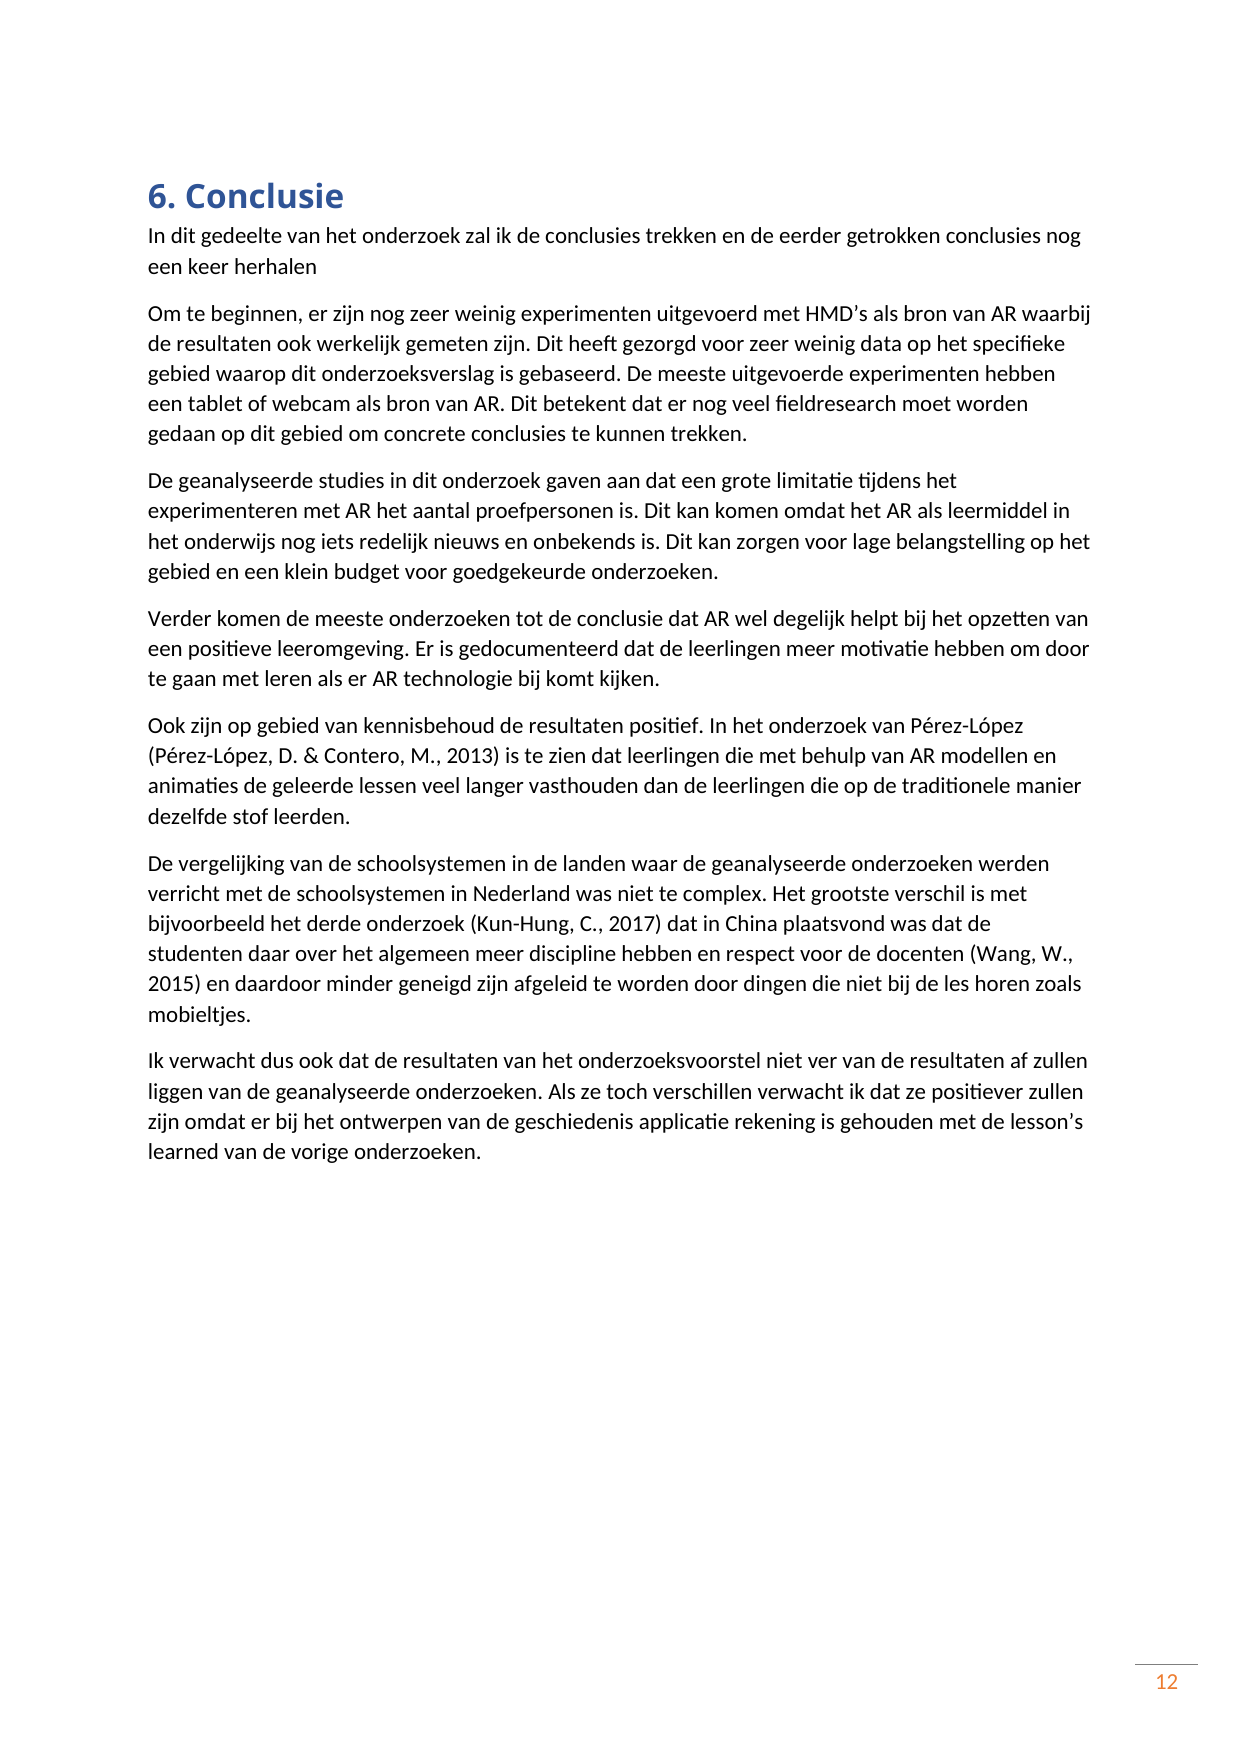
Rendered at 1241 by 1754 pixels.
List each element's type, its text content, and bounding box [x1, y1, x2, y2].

text De geanalyseerde studies in dit onderzoek gaven aan dat een grote limitatie tijdens het experimenteren met AR het aantal proefpersonen is. Dit kan komen omdat het AR als leermiddel in het onderwijs nog iets redelijk nieuws en onbekends is. Dit kan zorgen voor lage belangstelling op het gebied en een klein budget voor goedgekeurde onderzoeken. [148, 466, 1093, 585]
text In dit gedeelte van het onderzoek zal ik de conclusies trekken en de eerder getrokken conclusies nog een keer herhalen [148, 222, 1093, 280]
text De vergelijking van de schoolsystemen in de landen waar de geanalyseerde onderzoeken werden verricht met de schoolsystemen in Nederland was niet te complex. Het grootste verschil is met bijvoorbeeld het derde onderzoek (Kun-Hung, C., 2017) dat in China plaatsvond was dat de studenten daar over het algemeen meer discipline hebben en respect voor de docenten (Wang, W., 2015) en daardoor minder geneigd zijn afgeleid te worden door dingen die niet bij de les horen zoals mobieltjes. [148, 849, 1093, 1028]
text Ik verwacht dus ook dat de resultaten van het onderzoeksvoorstel niet ver van de resultaten af zullen liggen van de geanalyseerde onderzoeken. Als ze toch verschillen verwacht ik dat ze positiever zullen zijn omdat er bij het ontwerpen van de geschiedenis applicatie rekening is gehouden met de lesson’s learned van de vorige onderzoeken. [148, 1047, 1093, 1165]
text Verder komen de meeste onderzoeken tot de conclusie dat AR wel degelijk helpt bij het opzetten van een positieve leeromgeving. Er is gedocumenteerd dat de leerlingen meer motivatie hebben om door te gaan met leren als er AR technologie bij komt kijken. [148, 604, 1093, 692]
text Ook zijn op gebied van kennisbehoud de resultaten positief. In het onderzoek van Pérez-López (Pérez-López, D. & Contero, M., 2013) is te zien dat leerlingen die met behulp van AR modellen en animaties de geleerde lessen veel langer vasthouden dan de leerlingen die op de traditionele manier dezelfde stof leerden. [148, 711, 1093, 830]
text Om te beginnen, er zijn nog zeer weinig experimenten uitgevoerd met HMD’s als bron van AR waarbij de resultaten ook werkelijk gemeten zijn. Dit heeft gezorgd voor zeer weinig data op het specifieke gebied waarop dit onderzoeksverslag is gebaseerd. De meeste uitgevoerde experimenten hebben een tablet of webcam als bron van AR. Dit betekent dat er nog veel fieldresearch moet worden gedaan op dit gebied om concrete conclusies te kunnen trekken. [148, 299, 1093, 447]
subtitle 6. Conclusie [148, 173, 1093, 218]
